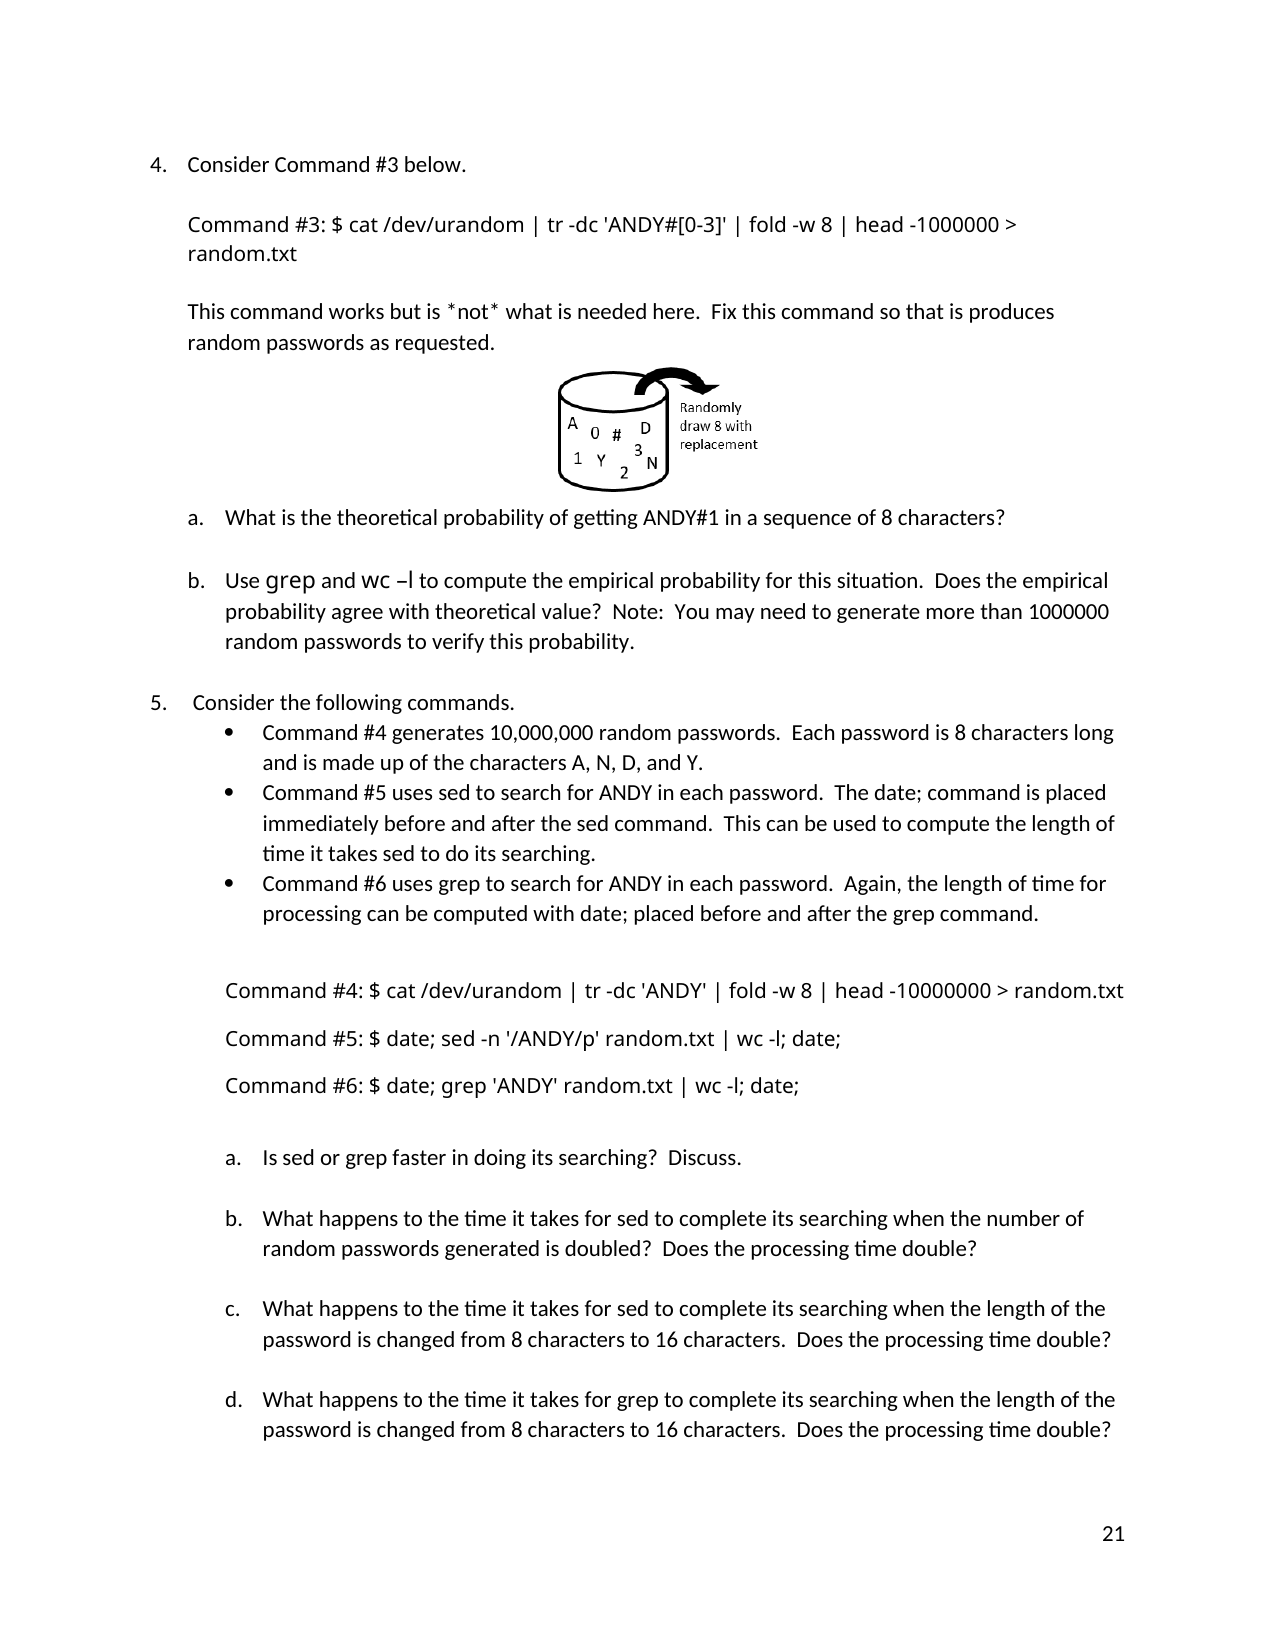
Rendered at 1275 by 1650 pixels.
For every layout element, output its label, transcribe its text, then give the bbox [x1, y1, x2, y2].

list Command #3: $ cat /dev/urandom | tr -dc 'ANDY#[0-3]' | fold -w 8 | head -1000000 > random.txt [187, 210, 1125, 267]
list Consider Command #3 below. [150, 150, 1125, 178]
list Use grep and wc –l to compute the empirical probability for this situation. Does the empirical probability agree with theoretical value? Note: You may need to generate more than 1000000 random passwords to verify this probability. [187, 564, 1125, 655]
list Command #4 generates 10,000,000 random passwords. Each password is 8 characters long and is made up of the characters A, N, D, and Y. [225, 718, 1125, 776]
list What happens to the time it takes for sed to complete its searching when the length of the password is changed from 8 characters to 16 characters. Does the processing time double? [225, 1294, 1125, 1353]
text Command #6: $ date; grep 'ANDY' random.txt | wc -l; date; [225, 1071, 1125, 1099]
list Command #6 uses grep to search for ANDY in each password. Again, the length of time for processing can be computed with date; placed before and after the grep command. [225, 869, 1125, 927]
text Command #5: $ date; sed -n '/ANDY/p' random.txt | wc -l; date; [225, 1024, 1125, 1052]
list Consider the following commands. [150, 688, 1125, 716]
text Command #4: $ cat /dev/urandom | tr -dc 'ANDY' | fold -w 8 | head -10000000 > random.txt [225, 976, 1125, 1005]
picture [552, 357, 761, 502]
list Command #5 uses sed to search for ANDY in each password. The date; command is placed immediately before and after the sed command. This can be used to compute the length of time it takes sed to do its searching. [225, 778, 1125, 867]
list This command works but is *not* what is needed here. Fix this command so that is produces random passwords as requested. [187, 297, 1125, 356]
list Is sed or grep faster in doing its searching? Discuss. [225, 1143, 1125, 1171]
list What happens to the time it takes for sed to complete its searching when the number of random passwords generated is doubled? Does the processing time double? [225, 1204, 1125, 1262]
list What happens to the time it takes for grep to complete its searching when the length of the password is changed from 8 characters to 16 characters. Does the processing time double? [225, 1385, 1125, 1443]
list What is the theoretical probability of getting ANDY#1 in a sequence of 8 characters? [187, 503, 1125, 531]
